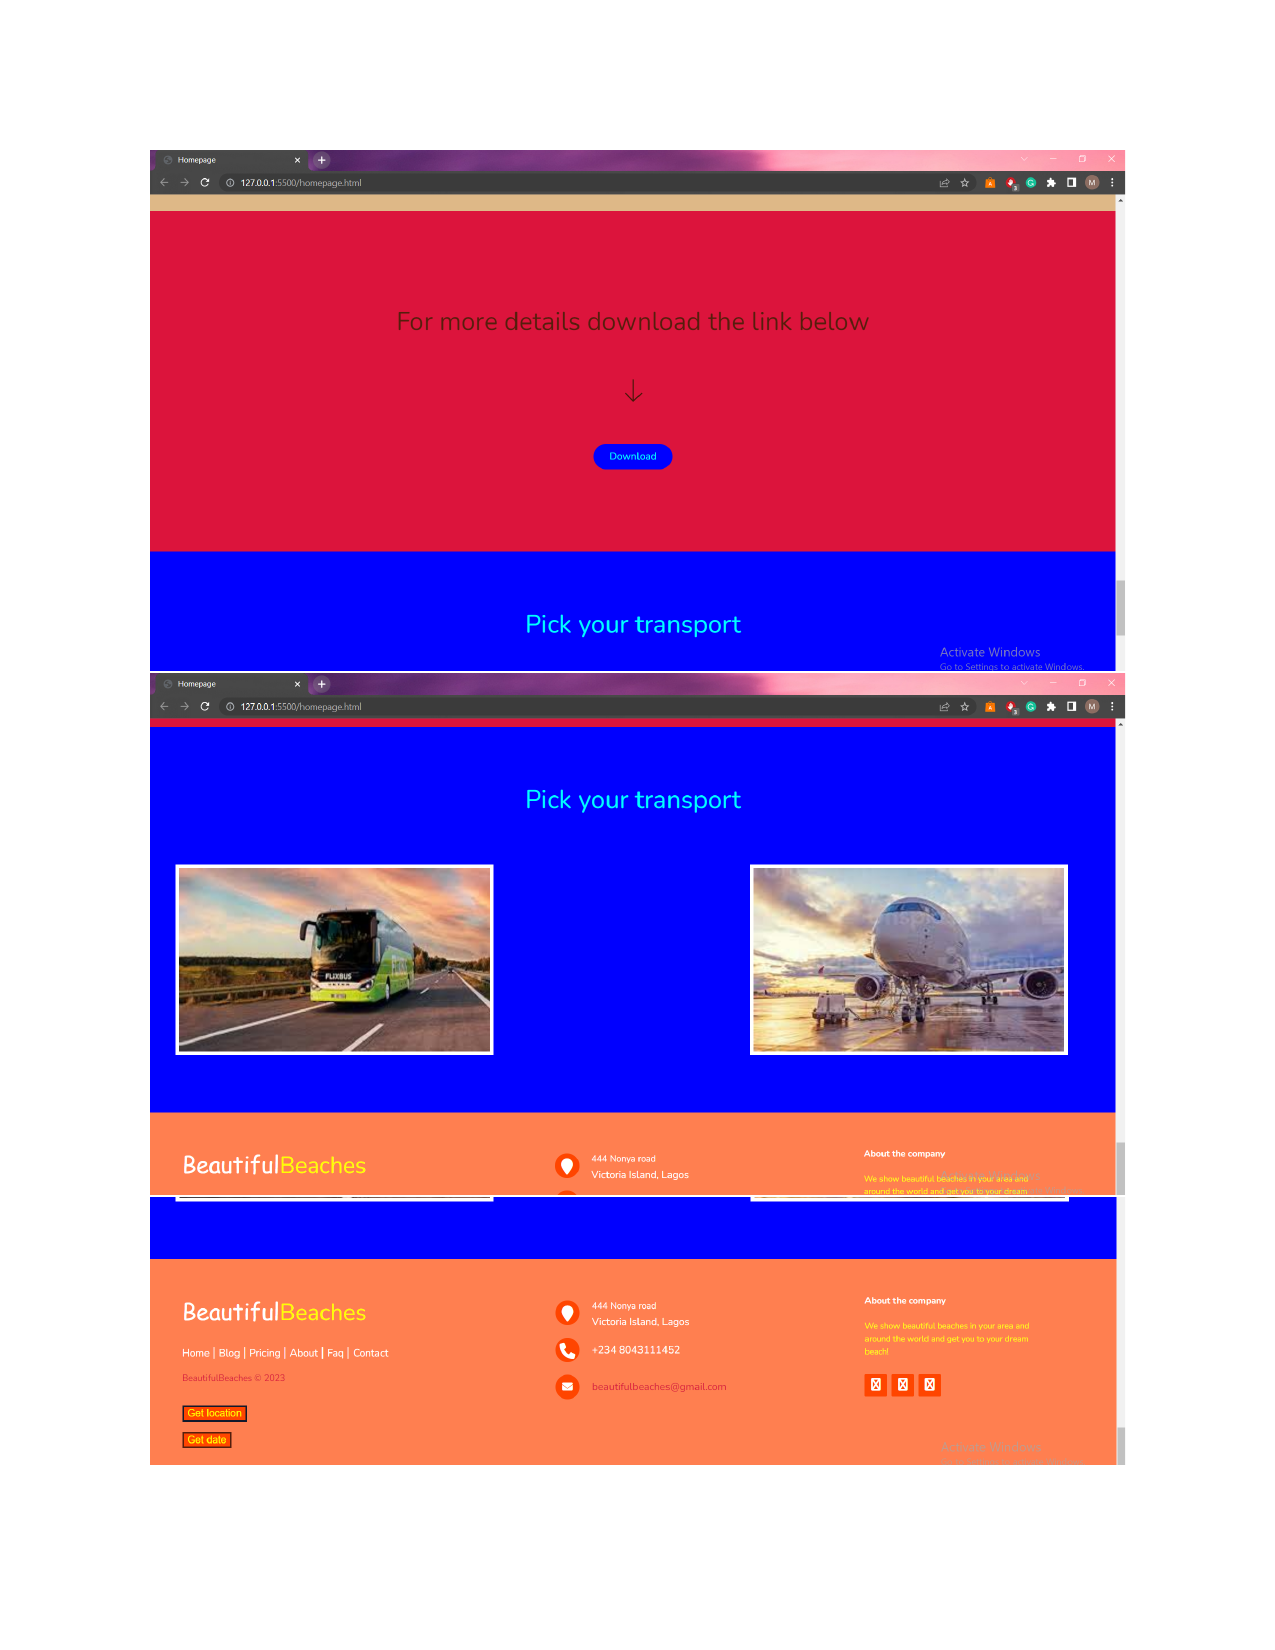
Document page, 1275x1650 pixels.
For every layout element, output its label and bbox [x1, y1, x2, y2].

picture [150, 150, 1125, 671]
picture [150, 673, 1125, 1195]
picture [150, 1197, 1125, 1465]
